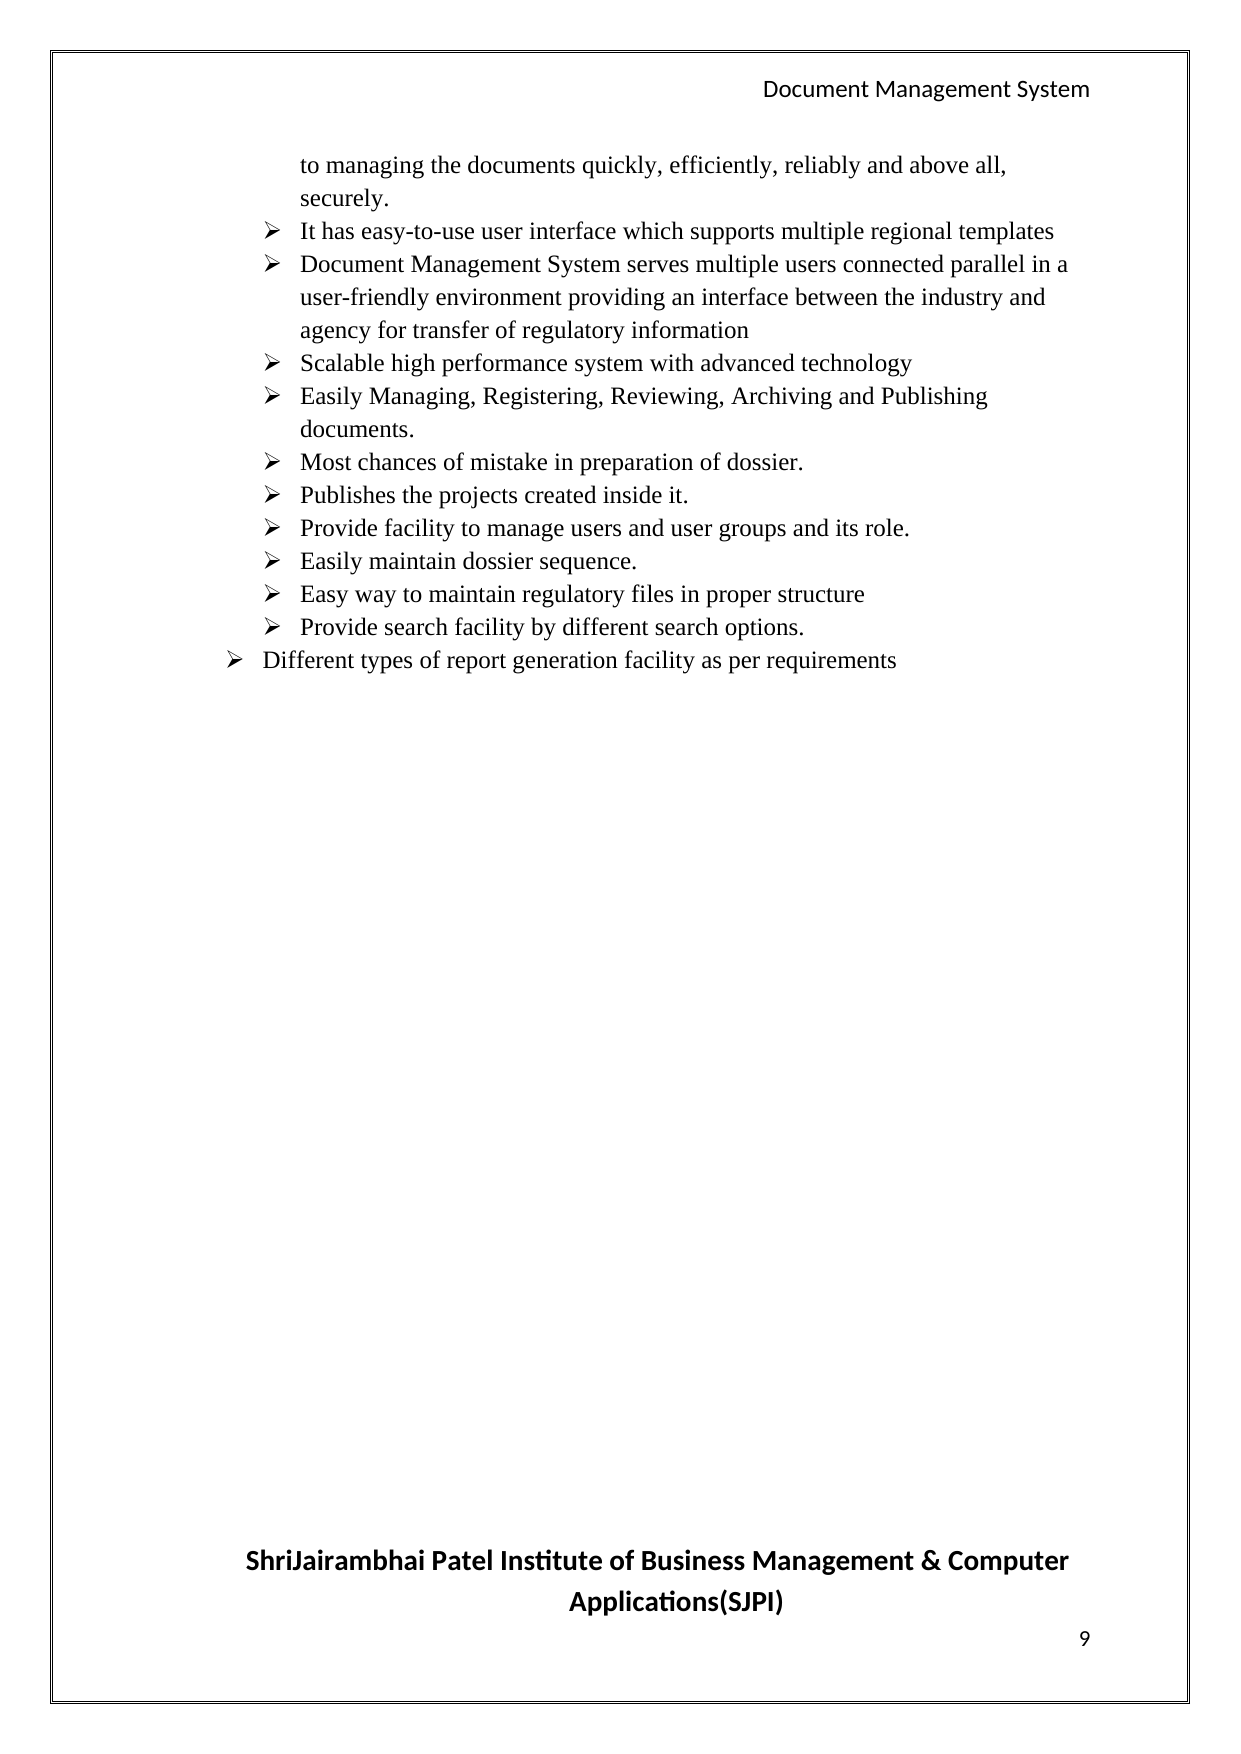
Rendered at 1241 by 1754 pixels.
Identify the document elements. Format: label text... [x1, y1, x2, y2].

list Scalable high performance system with advanced technology [262, 348, 1090, 377]
list It has easy-to-use user interface which supports multiple regional templates [262, 216, 1090, 245]
list Provide facility to manage users and user groups and its role. [262, 513, 1090, 542]
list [262, 150, 1090, 212]
list Easily Managing, Registering, Reviewing, Archiving and Publishing documents. [262, 381, 1090, 443]
list Document Management System serves multiple users connected parallel in a user-friendly environment providing an interface between the industry and agency for transfer of regulatory information [262, 249, 1090, 344]
list Different types of report generation facility as per requirements [225, 645, 1090, 674]
list Provide search facility by different search options. [262, 612, 1090, 641]
list Most chances of mistake in preparation of dossier. [262, 447, 1090, 476]
list Publishes the projects created inside it. [262, 480, 1090, 509]
list Easily maintain dossier sequence. [262, 546, 1090, 575]
list Easy way to maintain regulatory files in proper structure [262, 579, 1090, 608]
